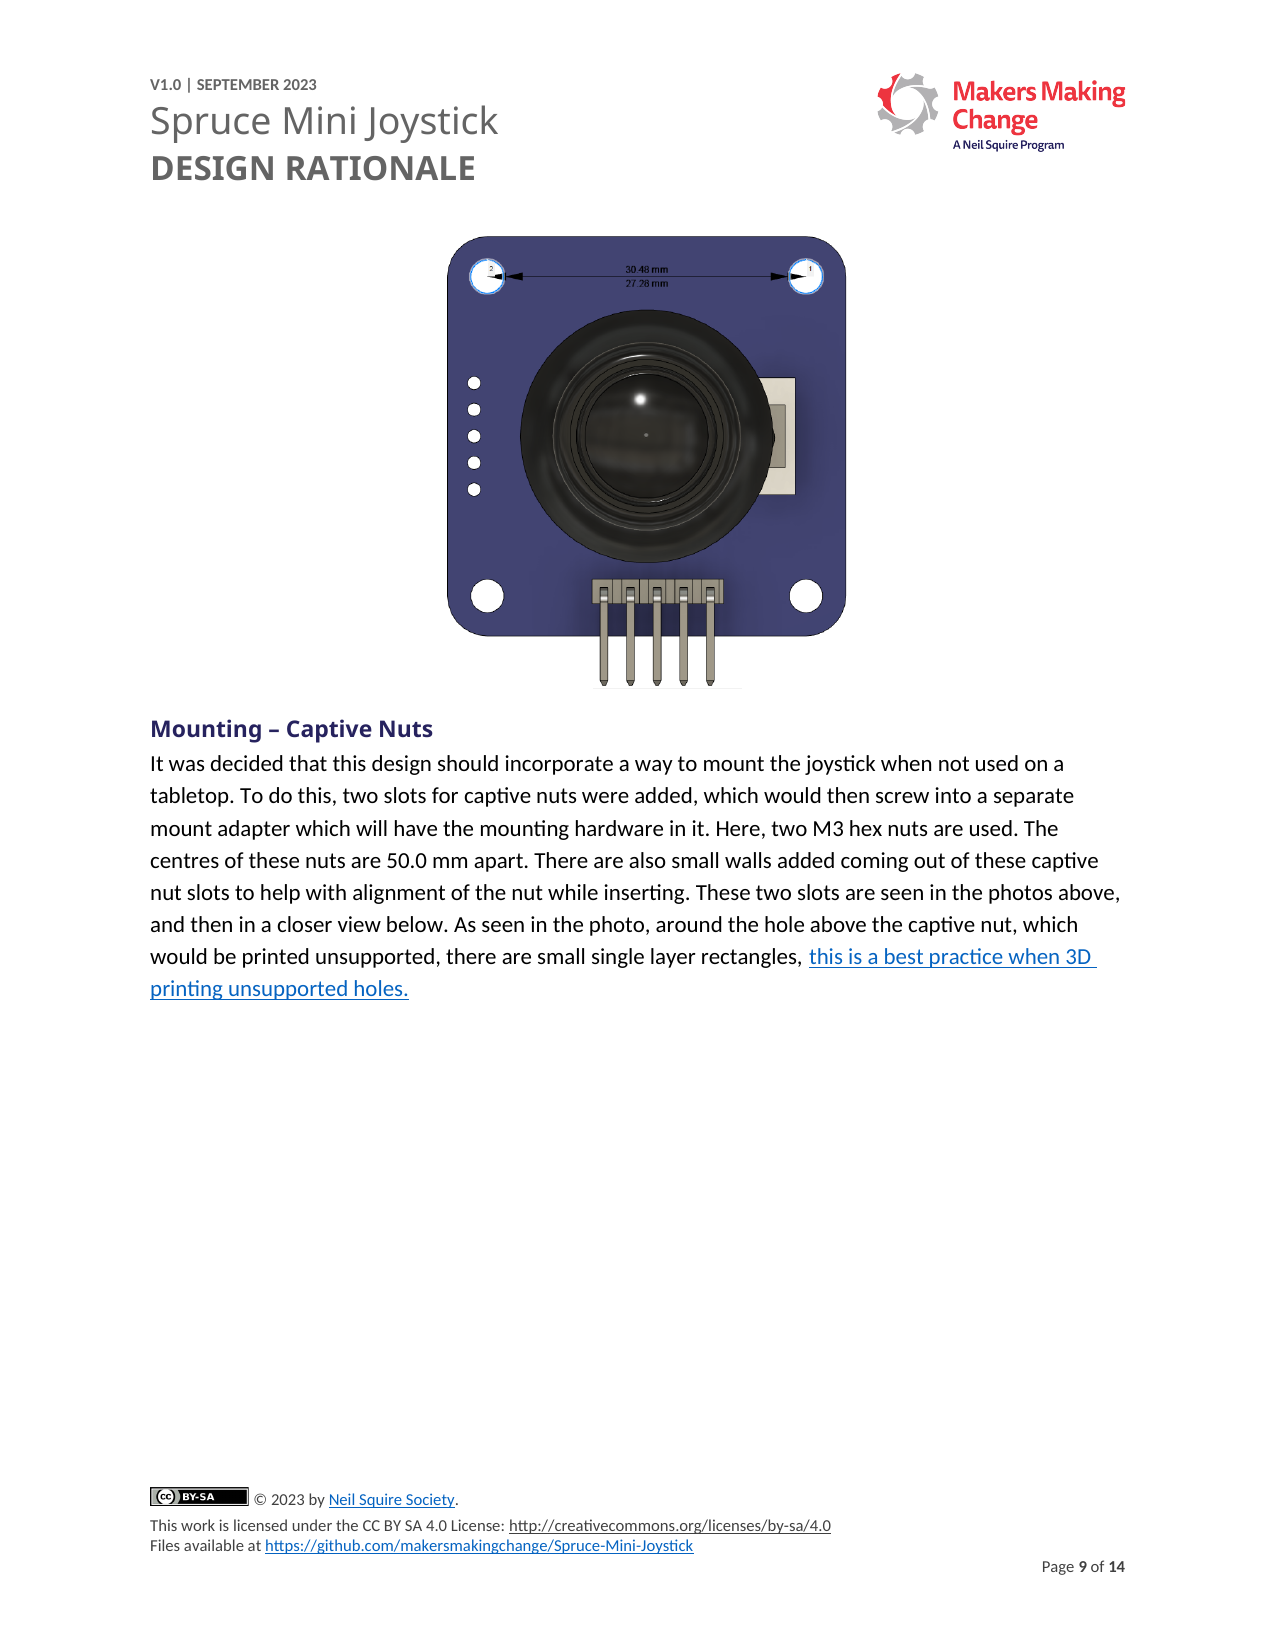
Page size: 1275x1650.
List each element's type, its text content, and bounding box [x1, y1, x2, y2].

subtitle Mounting – Captive Nuts [150, 713, 1125, 744]
picture [150, 1487, 249, 1506]
picture [418, 218, 857, 689]
picture [877, 73, 1125, 152]
text It was decided that this design should incorporate a way to mount the joystick when not used on a tabletop. To do this, two slots for captive nuts were added, which would then screw into a separate mount adapter which will have the mounting hardware in it. Here, two M3 hex nuts are used. The centres of these nuts are 50.0 mm apart. There are also small walls added coming out of these captive nut slots to help with alignment of the nut while inserting. These two slots are seen in the photos above, and then in a closer view below. As seen in the photo, around the hole above the captive nut, which would be printed unsupported, there are small single layer rectangles, this is a best practice when 3D printing unsupported holes. [150, 749, 1125, 1003]
